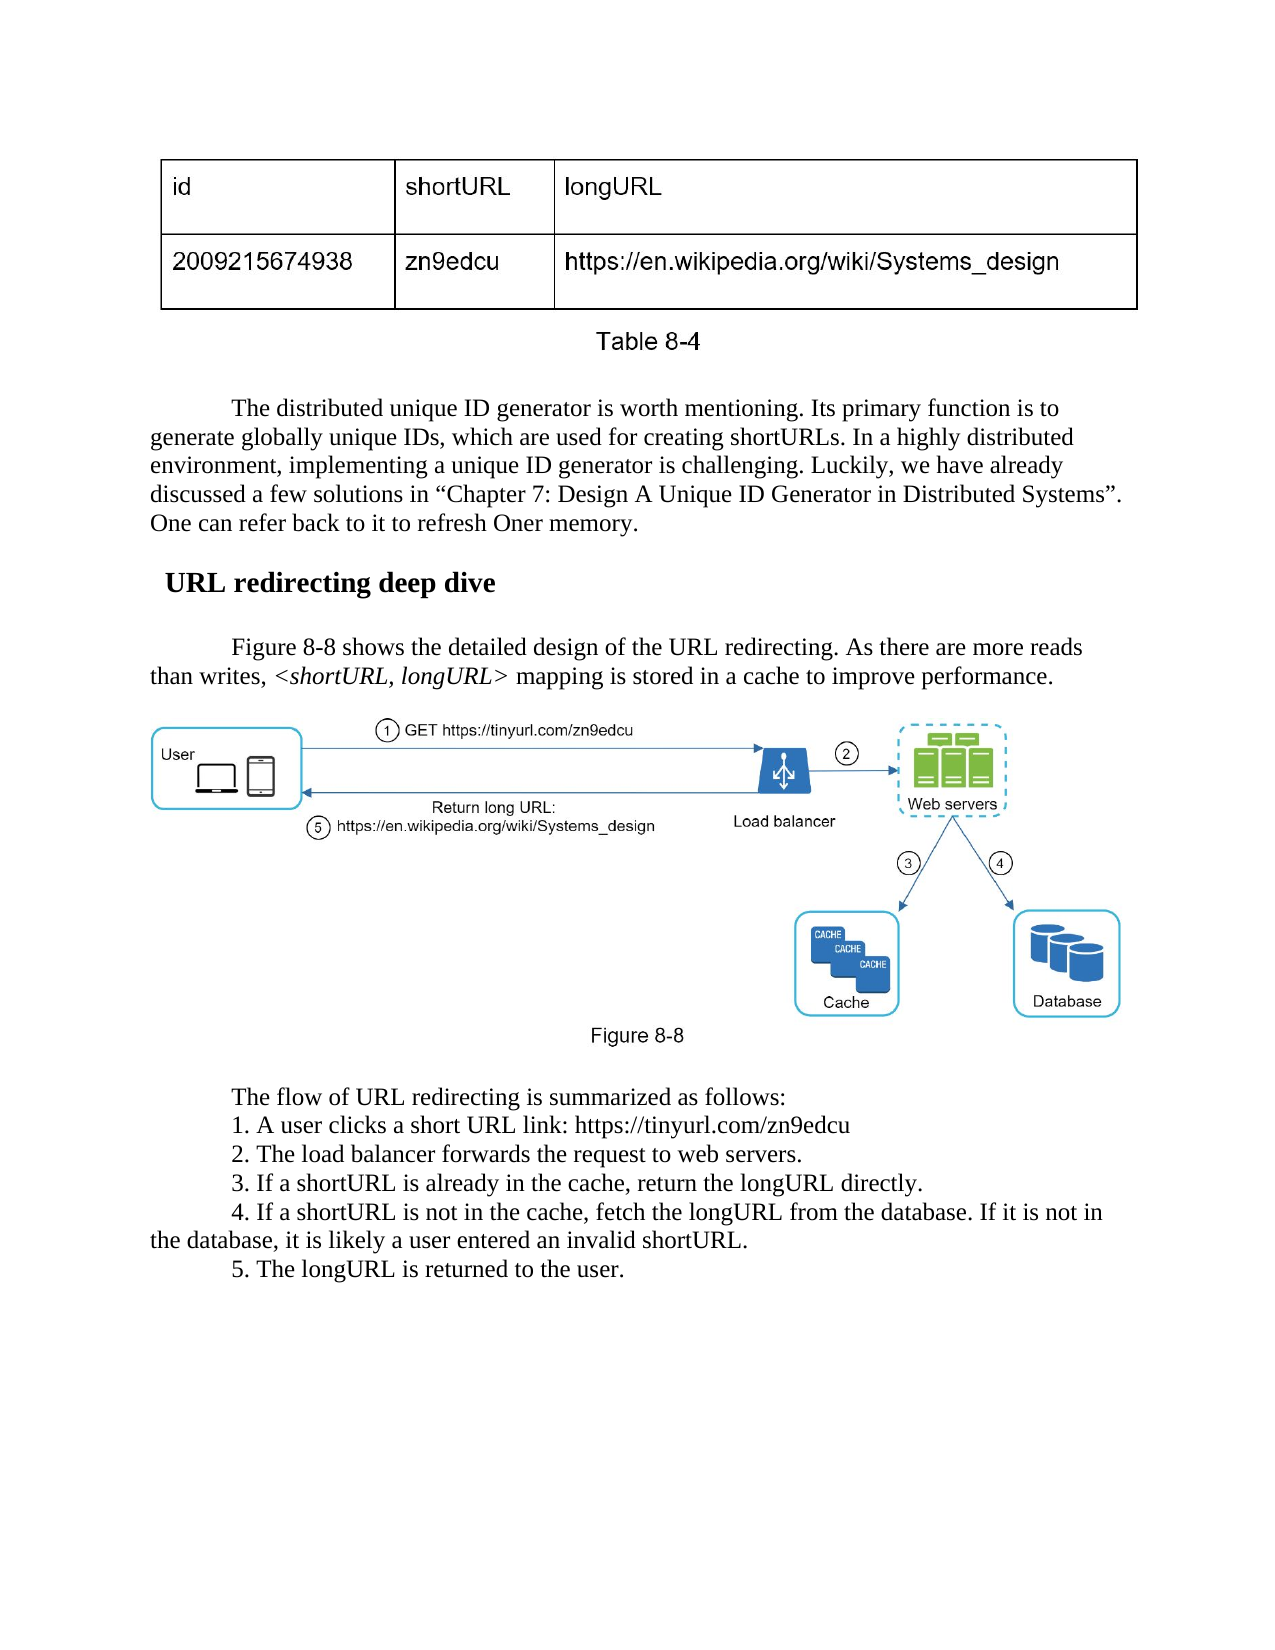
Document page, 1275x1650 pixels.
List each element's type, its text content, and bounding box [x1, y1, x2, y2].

text The flow of URL redirecting is summarized as follows: [150, 1082, 1125, 1110]
text 3. If a shortURL is already in the cache, return the longURL directly. [150, 1168, 1125, 1197]
subtitle URL redirecting deep dive [150, 565, 1125, 599]
text 1. A user clicks a short URL link: https://tinyurl.com/zn9edcu [150, 1110, 1125, 1139]
picture [150, 150, 1146, 359]
text 2. The load balancer forwards the request to web servers. [150, 1139, 1125, 1168]
picture [150, 718, 1125, 1048]
text 5. The longURL is returned to the user. [150, 1254, 1125, 1283]
text The distributed unique ID generator is worth mentioning. Its primary function is to generate globally unique IDs, which are used for creating shortURLs. In a highly distributed environment, implementing a unique ID generator is challenging. Luckily, we have already discussed a few solutions in “Chapter 7: Design A Unique ID Generator in Distributed Systems”. One can refer back to it to refresh Oner memory. [150, 393, 1125, 537]
text Figure 8-8 shows the detailed design of the URL redirecting. As there are more reads than writes, <shortURL, longURL> mapping is stored in a cache to improve performance. [150, 632, 1125, 690]
text 4. If a shortURL is not in the cache, fetch the longURL from the database. If it is not in the database, it is likely a user entered an invalid shortURL. [150, 1197, 1125, 1254]
